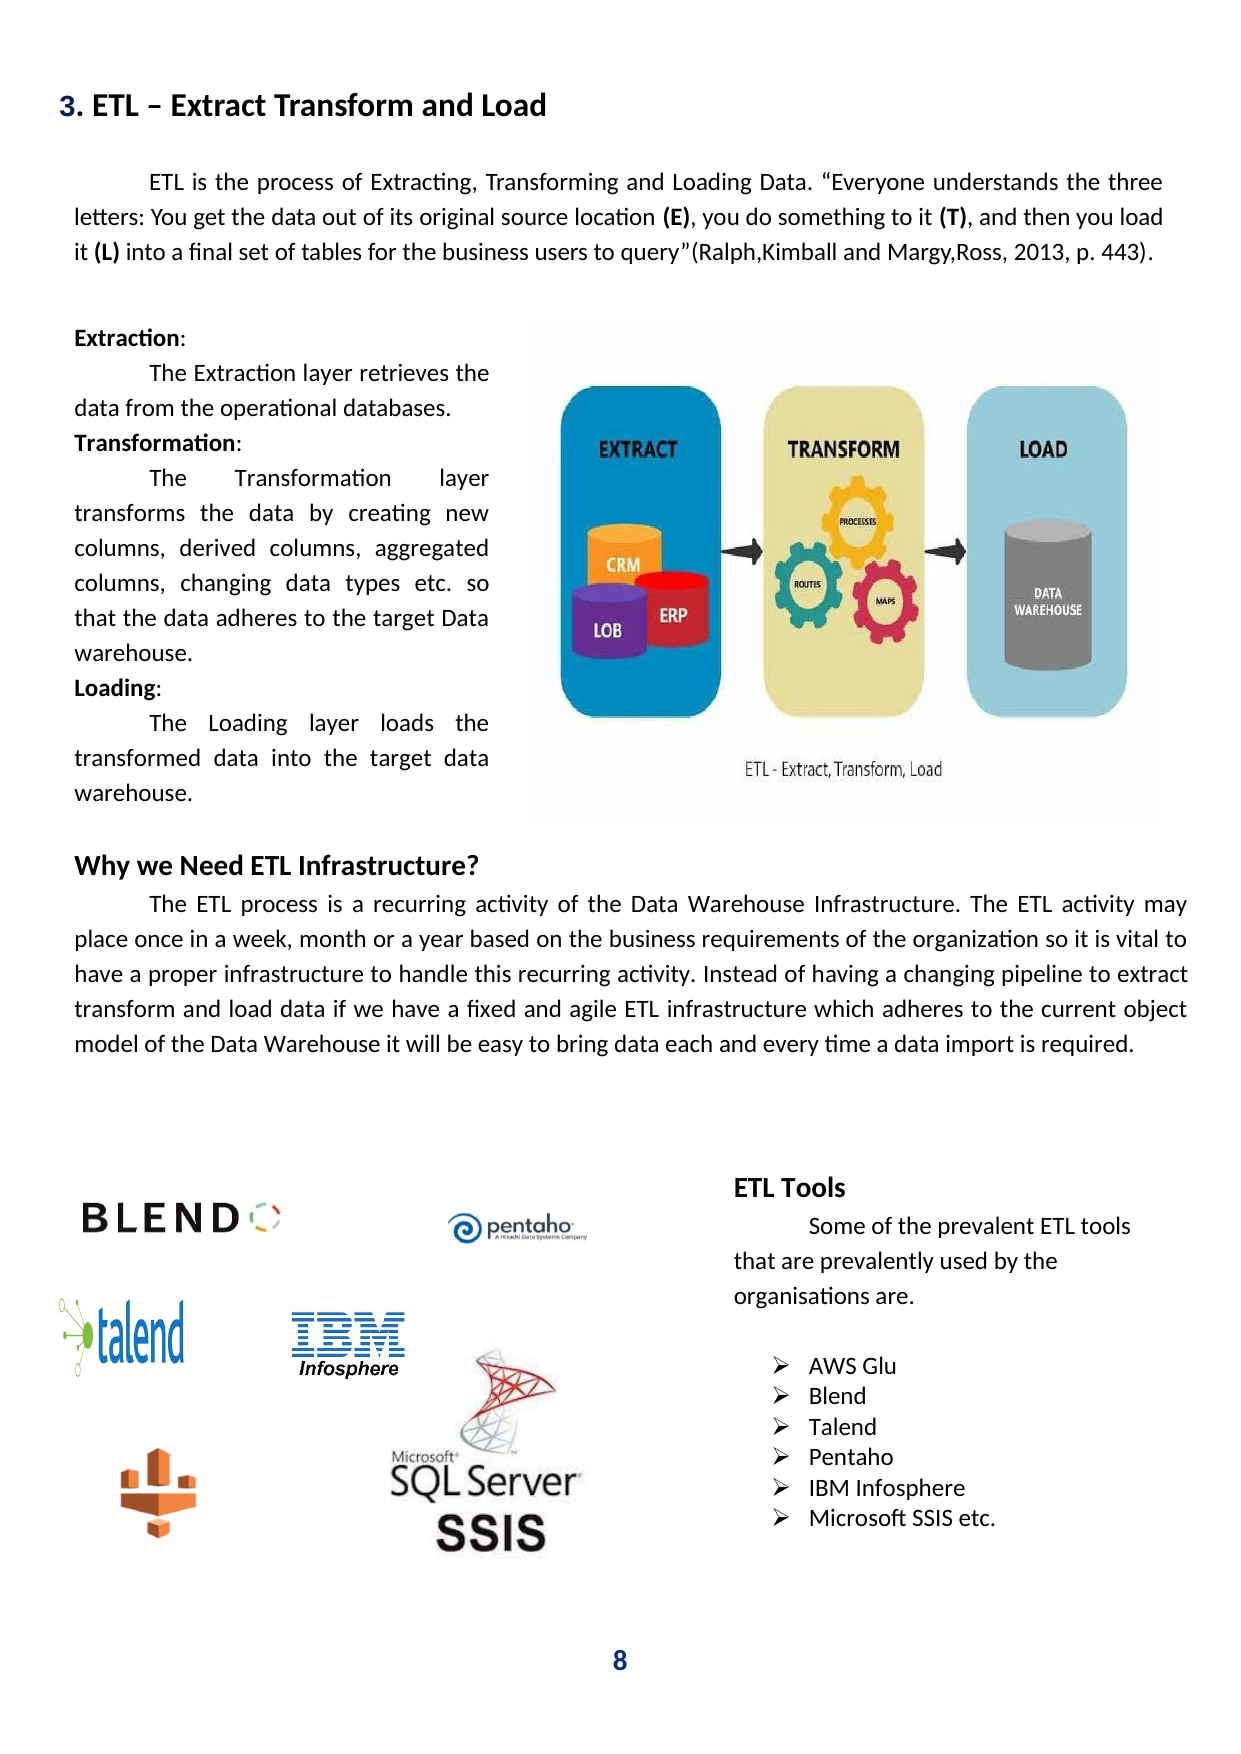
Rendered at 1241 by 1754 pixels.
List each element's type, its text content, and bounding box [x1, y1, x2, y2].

subtitle 3. ETL – Extract Transform and Load [59, 84, 1181, 125]
picture [447, 1162, 588, 1294]
picture [59, 1298, 184, 1377]
picture [269, 1286, 424, 1402]
picture [105, 1440, 210, 1545]
picture [66, 1174, 295, 1260]
